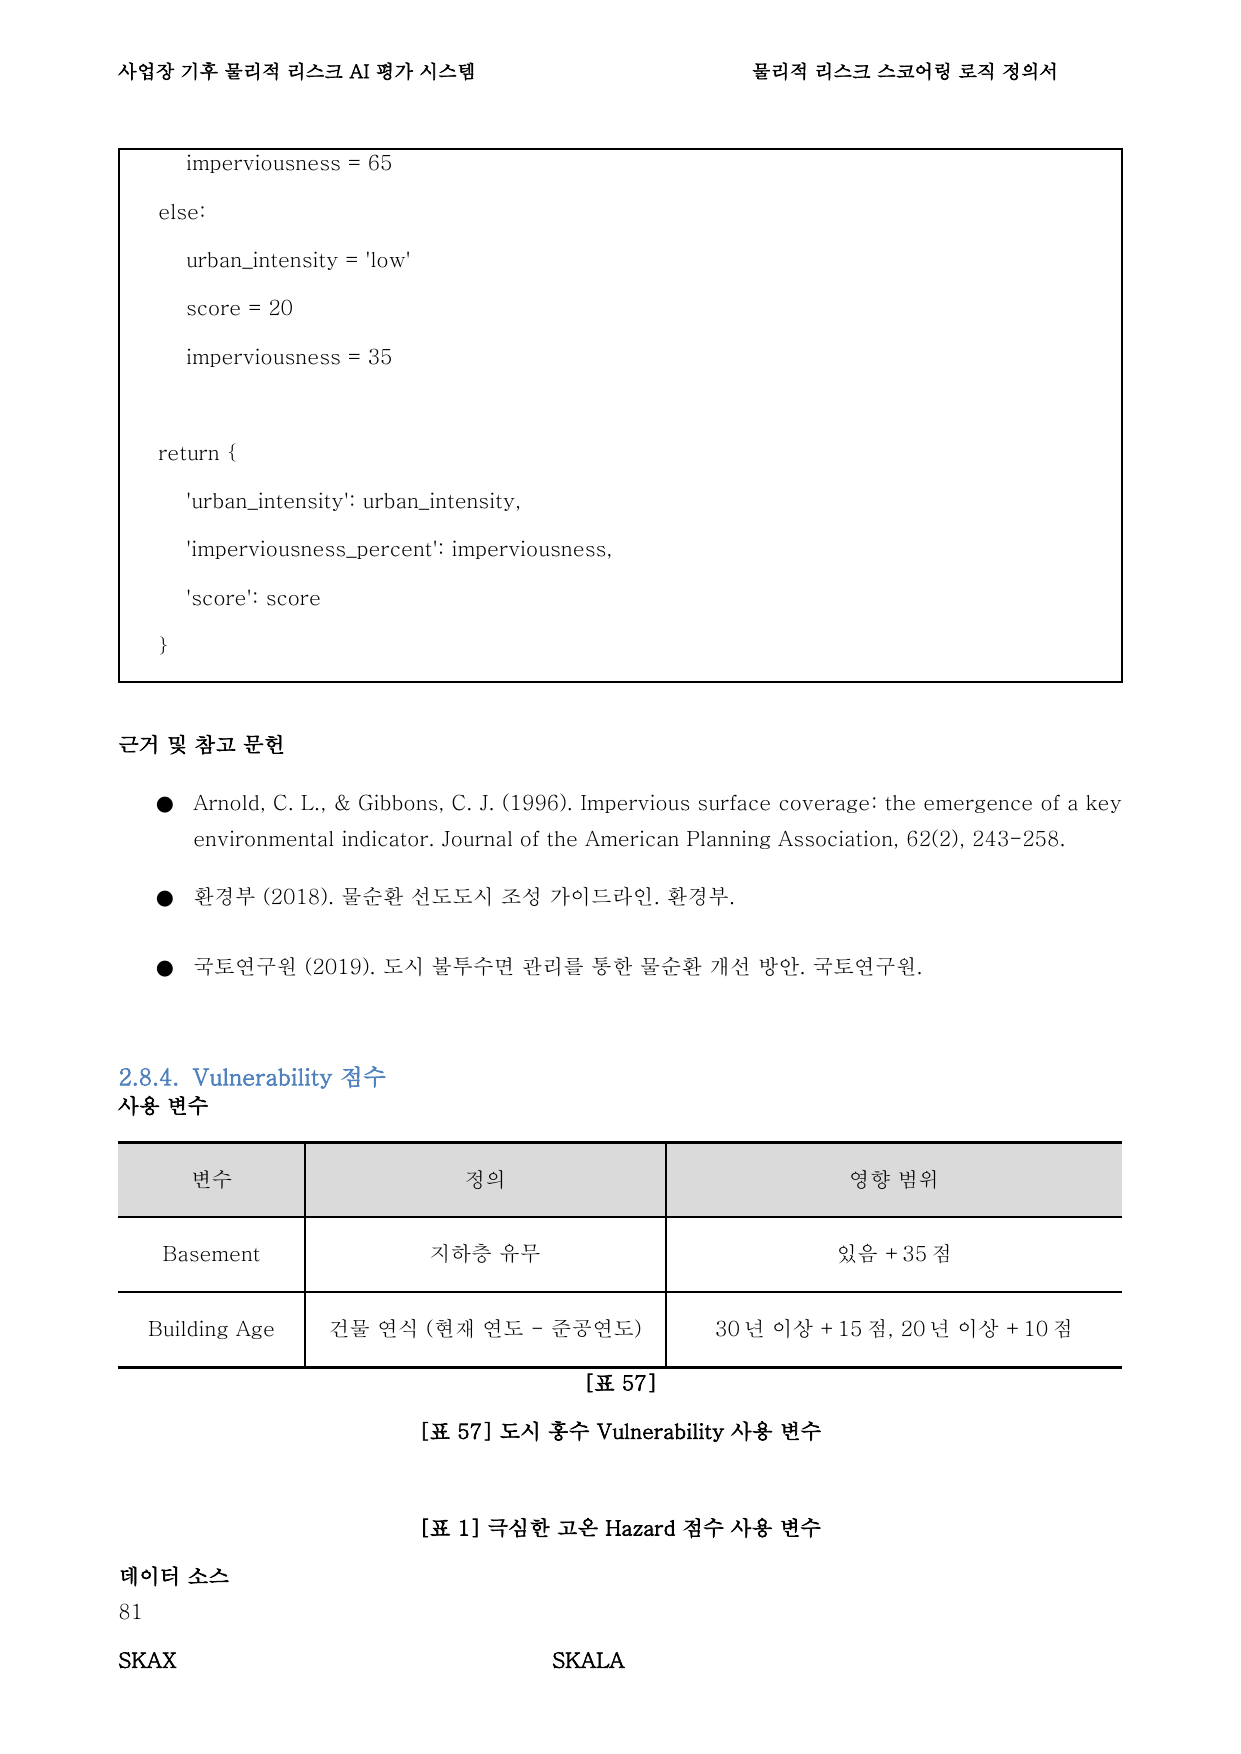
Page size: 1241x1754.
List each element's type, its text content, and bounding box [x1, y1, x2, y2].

list Arnold, C. L., & Gibbons, C. J. (1996). Impervious surface coverage: the emergence of a key environmental indicator. Journal of the American Planning Association, 62(2), 243-258. [156, 779, 1122, 849]
table_cell Basement [118, 1218, 304, 1291]
table_cell 30년 이상 +15점, 20년 이상 +10점 [667, 1293, 1122, 1366]
list 국토연구원 (2019). 도시 불투수면 관리를 통한 물순환 개선 방안. 국토연구원. [156, 944, 1122, 986]
text [표 57] [118, 1369, 1122, 1393]
table_cell Building Age [118, 1293, 304, 1366]
text 근거 및 참고 문헌 [118, 731, 1122, 755]
table_header 정의 [306, 1144, 665, 1216]
table_header 영향 범위 [667, 1144, 1122, 1216]
text 사용 변수 [118, 1092, 1122, 1116]
text 데이터 소스 [118, 1563, 1122, 1587]
table_cell 건물 연식 (현재 연도 - 준공연도) [306, 1293, 665, 1366]
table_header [120, 150, 1121, 681]
subtitle Vulnerability 점수 [118, 1062, 1122, 1088]
list 환경부 (2018). 물순환 선도도시 조성 가이드라인. 환경부. [156, 874, 1122, 917]
text [표 1] 극심한 고온 Hazard 점수 사용 변수 [118, 1514, 1122, 1538]
text [표 57] 도시 홍수 Vulnerability 사용 변수 [118, 1418, 1122, 1442]
table_cell 있음 +35점 [667, 1218, 1122, 1291]
table_header 변수 [118, 1144, 304, 1216]
table_cell 지하층 유무 [306, 1218, 665, 1291]
